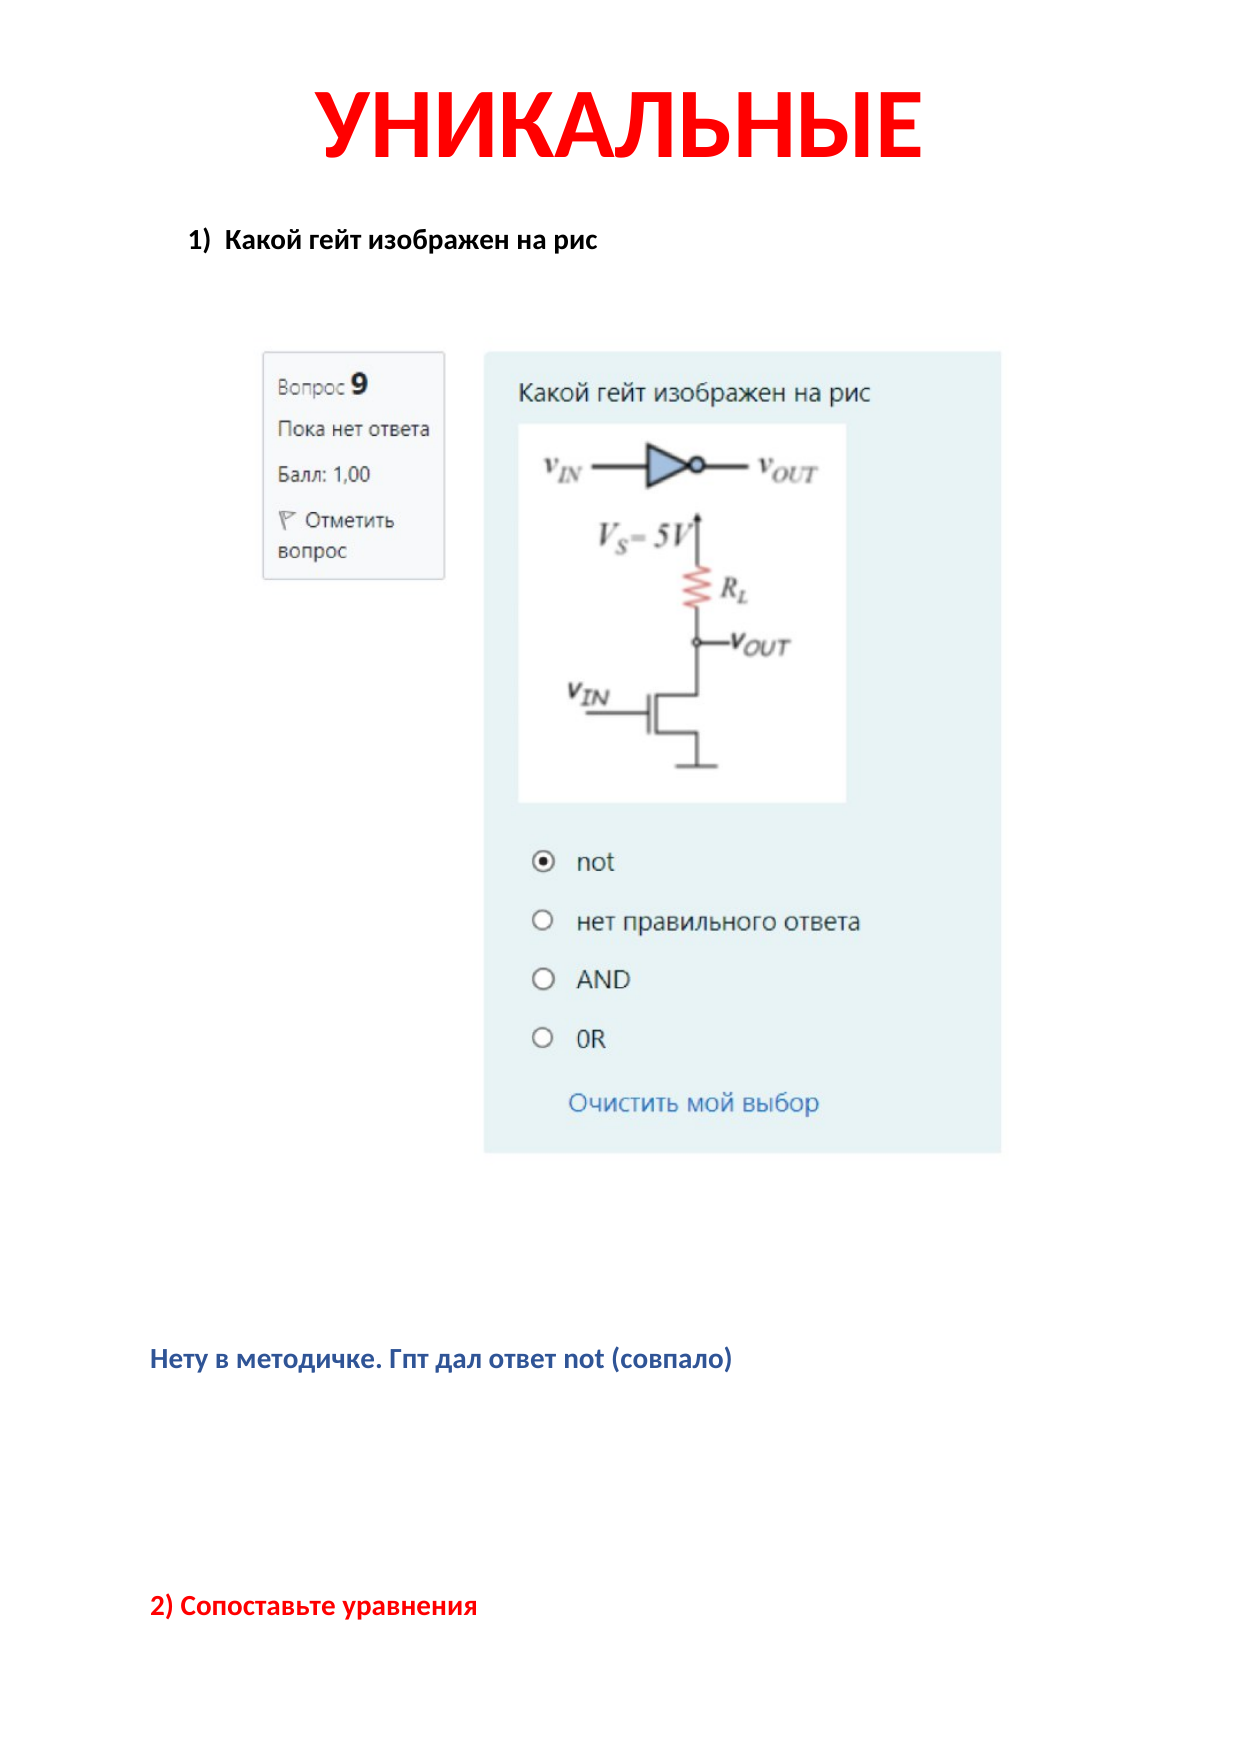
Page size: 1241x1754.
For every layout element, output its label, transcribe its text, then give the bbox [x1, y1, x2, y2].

text Нету в методичке. Гпт дал ответ not (совпало) [150, 1340, 1090, 1376]
list Какой гейт изображен на рис [187, 221, 1090, 257]
picture [217, 282, 1023, 1192]
text УНИКАЛЬНЫЕ [150, 60, 1090, 182]
text 2) Сопоставьте уравнения [150, 1587, 1090, 1623]
